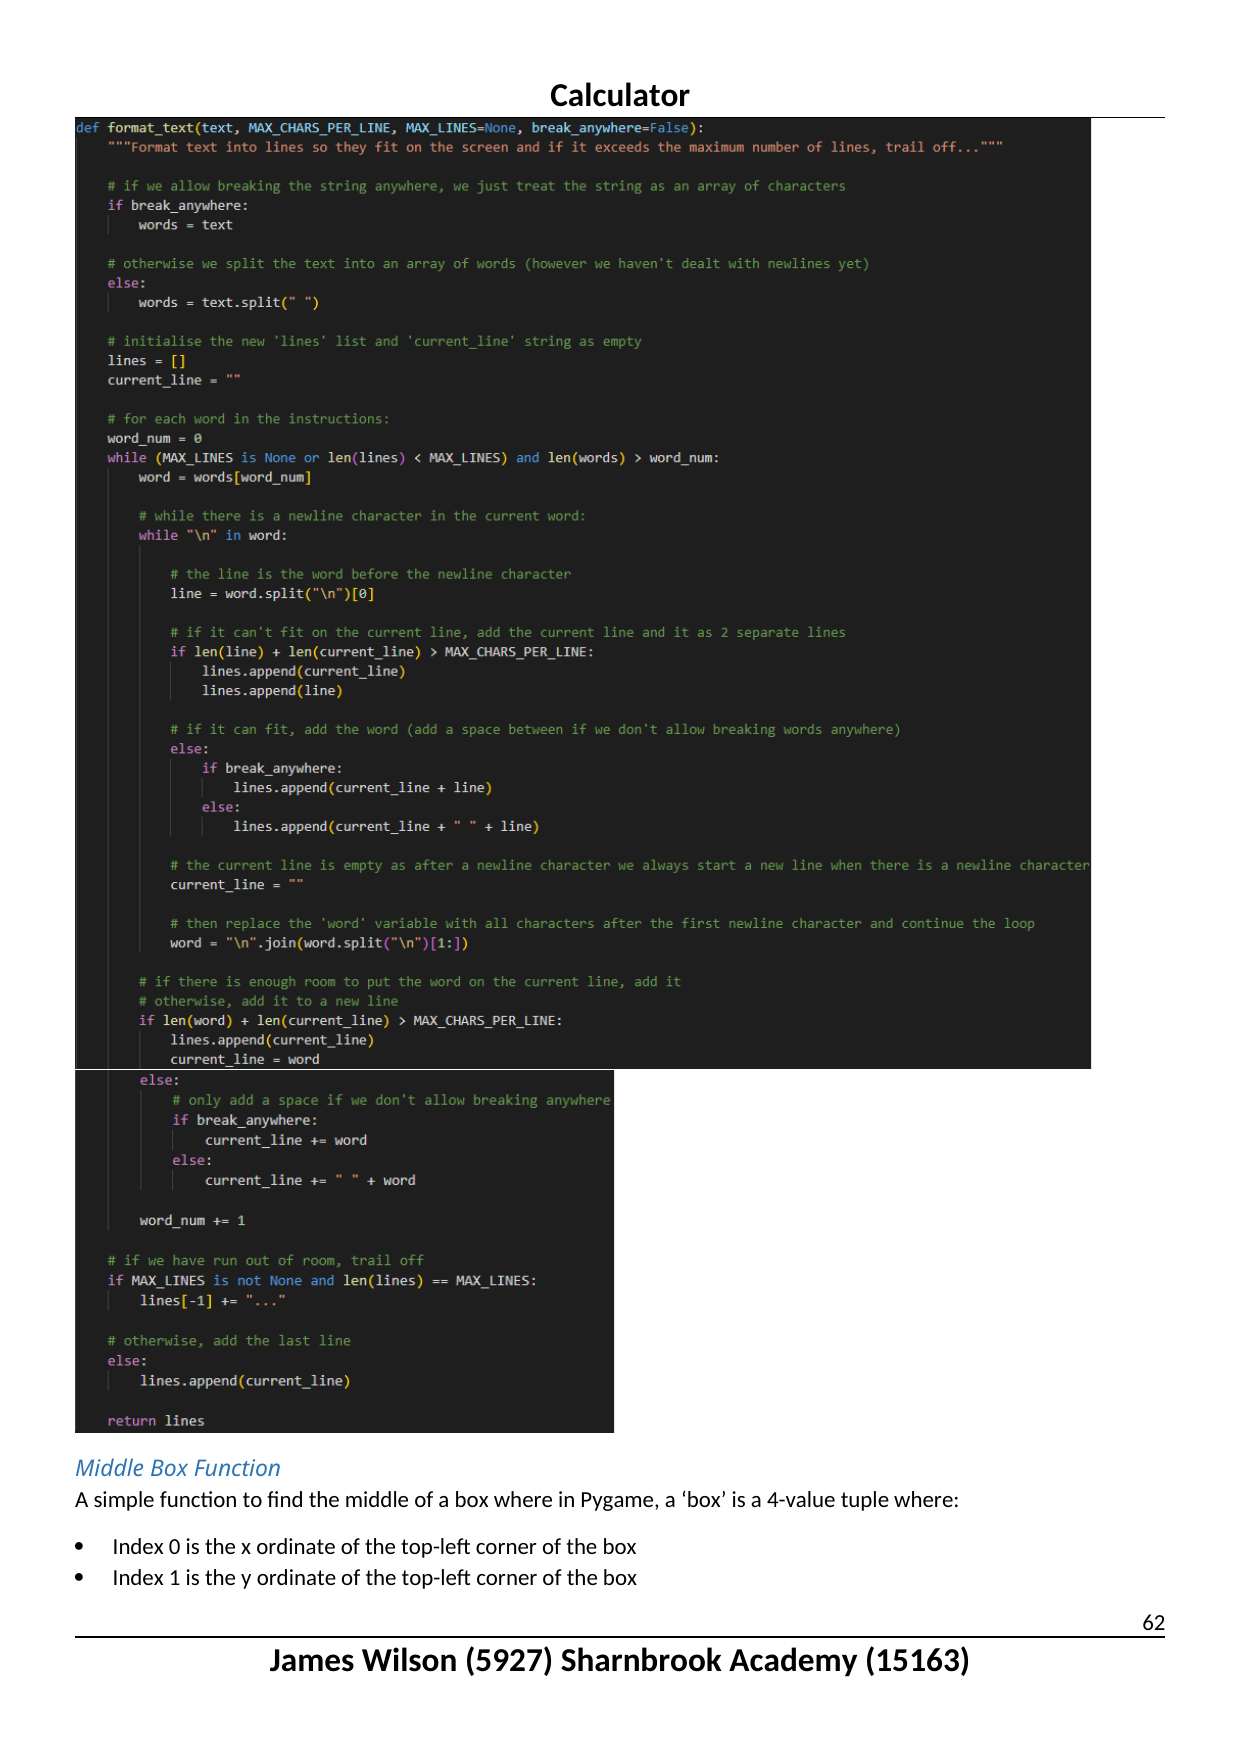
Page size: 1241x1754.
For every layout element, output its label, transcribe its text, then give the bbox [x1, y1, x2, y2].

subtitle Middle Box Function [75, 1452, 1165, 1483]
list Index 1 is the y ordinate of the top-left corner of the box [75, 1563, 1165, 1591]
picture [75, 118, 1092, 1069]
text A simple function to find the middle of a box where in Pygame, a ‘box’ is a 4-value tuple where: [75, 1486, 1165, 1513]
list Index 0 is the x ordinate of the top-left corner of the box [75, 1532, 1165, 1560]
picture [75, 1070, 615, 1433]
